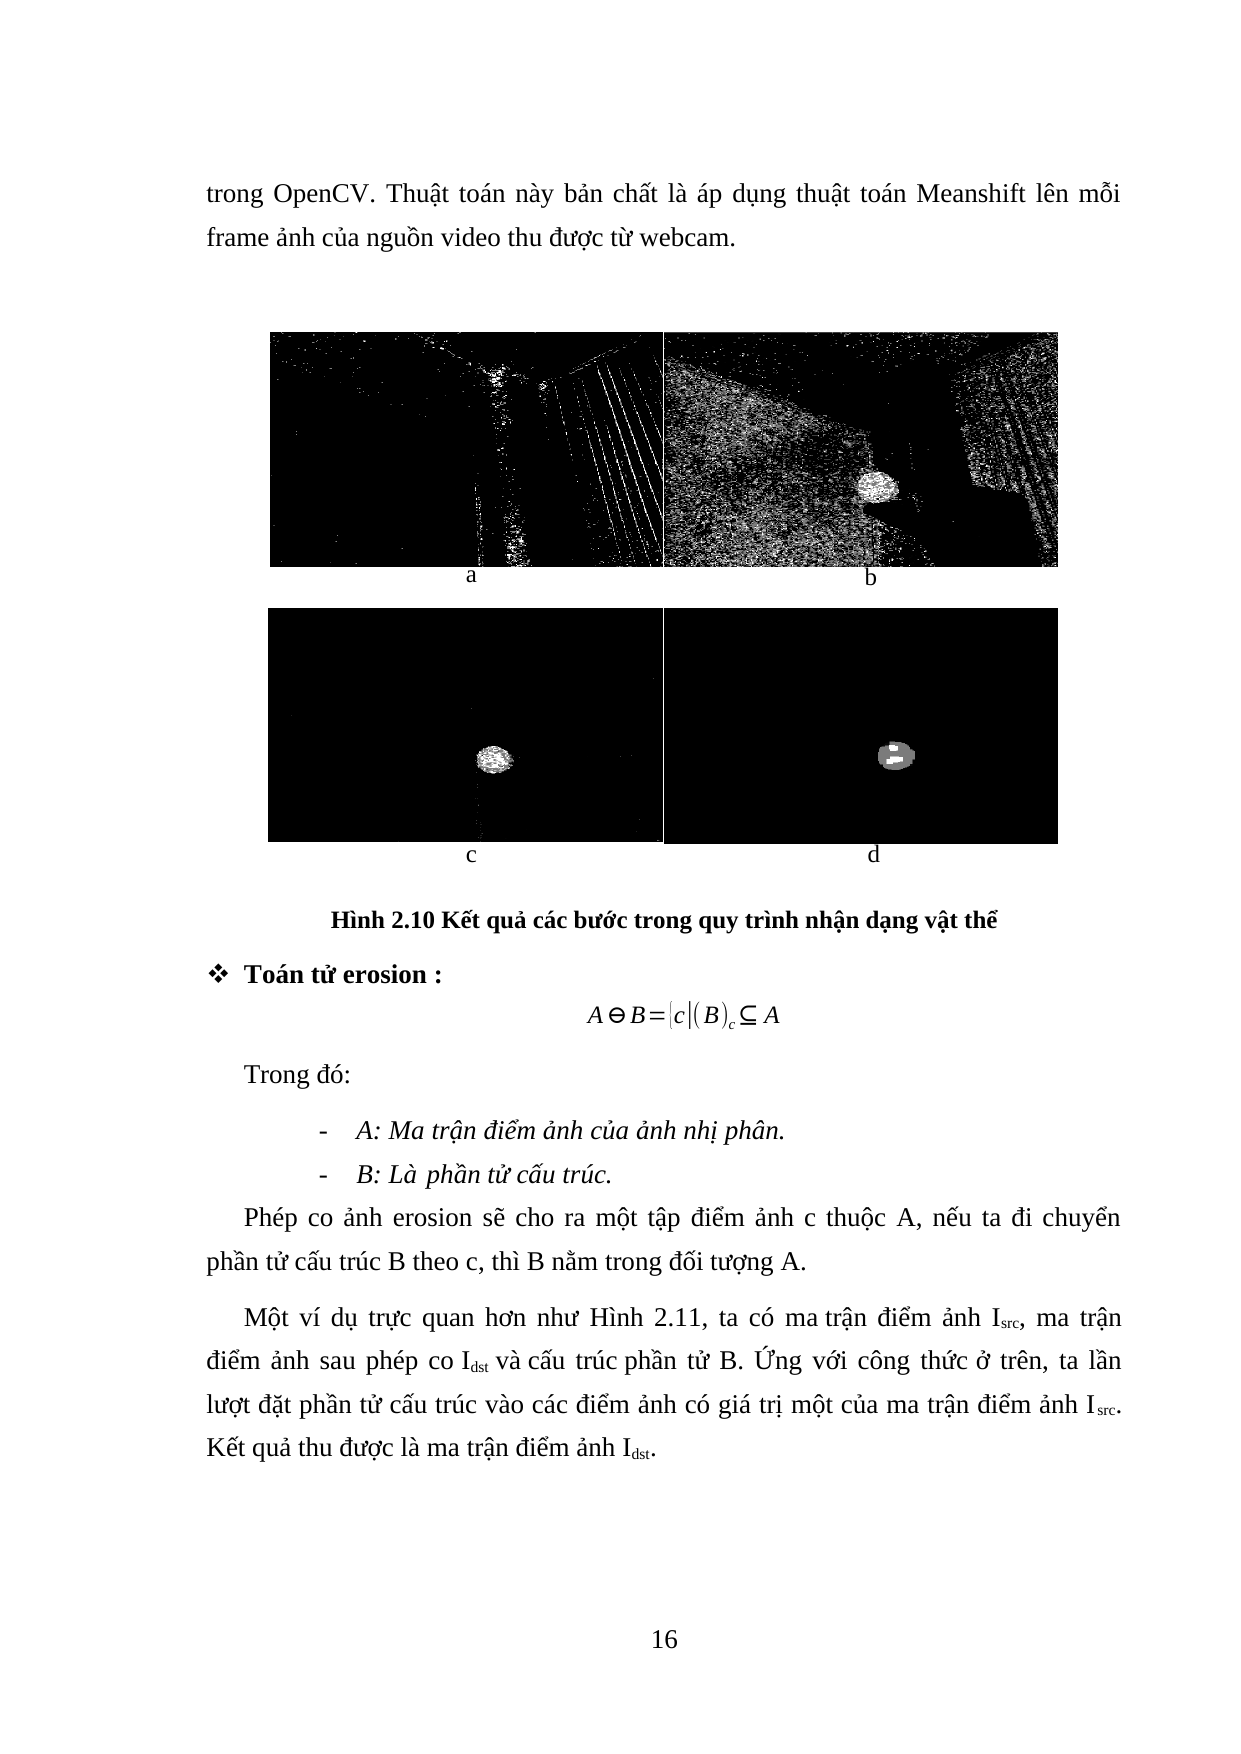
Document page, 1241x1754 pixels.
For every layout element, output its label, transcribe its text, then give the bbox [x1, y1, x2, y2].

subtitle B: Là phần tử cấu trúc. [281, 1158, 1122, 1189]
picture [270, 332, 663, 567]
subtitle A: Ma trận điểm ảnh của ảnh nhị phân. [281, 1114, 1122, 1145]
picture [268, 608, 663, 842]
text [206, 177, 1122, 252]
text Phép co ảnh erosion sẽ cho ra một tập điểm ảnh c thuộc A, nếu ta đi chuyển phần tử cấu trúc B theo c, thì B nằm trong đối tượng A. [206, 1201, 1122, 1276]
text Toán tử erosion : [206, 958, 1122, 989]
text Một ví dụ trực quan hơn như Hình 2.2, ta có ma trận điểm ảnh Isrc, ma trận điểm ảnh sau phép co Idst và cấu trúc phần tử B. Ứng với công thức ở trên, ta lần lượt đặt phần tử cấu trúc vào các điểm ảnh có giá trị một của ma trận điểm ảnh Isrc. Kết quả thu được là ma trận điểm ảnh Idst. [206, 1301, 1122, 1463]
picture [664, 332, 1058, 567]
text Hình 2.1 Kết quả các bước trong quy trình nhận dạng vật thể [206, 906, 1122, 934]
text Trong đó: [206, 1058, 1122, 1089]
picture [664, 608, 1058, 844]
